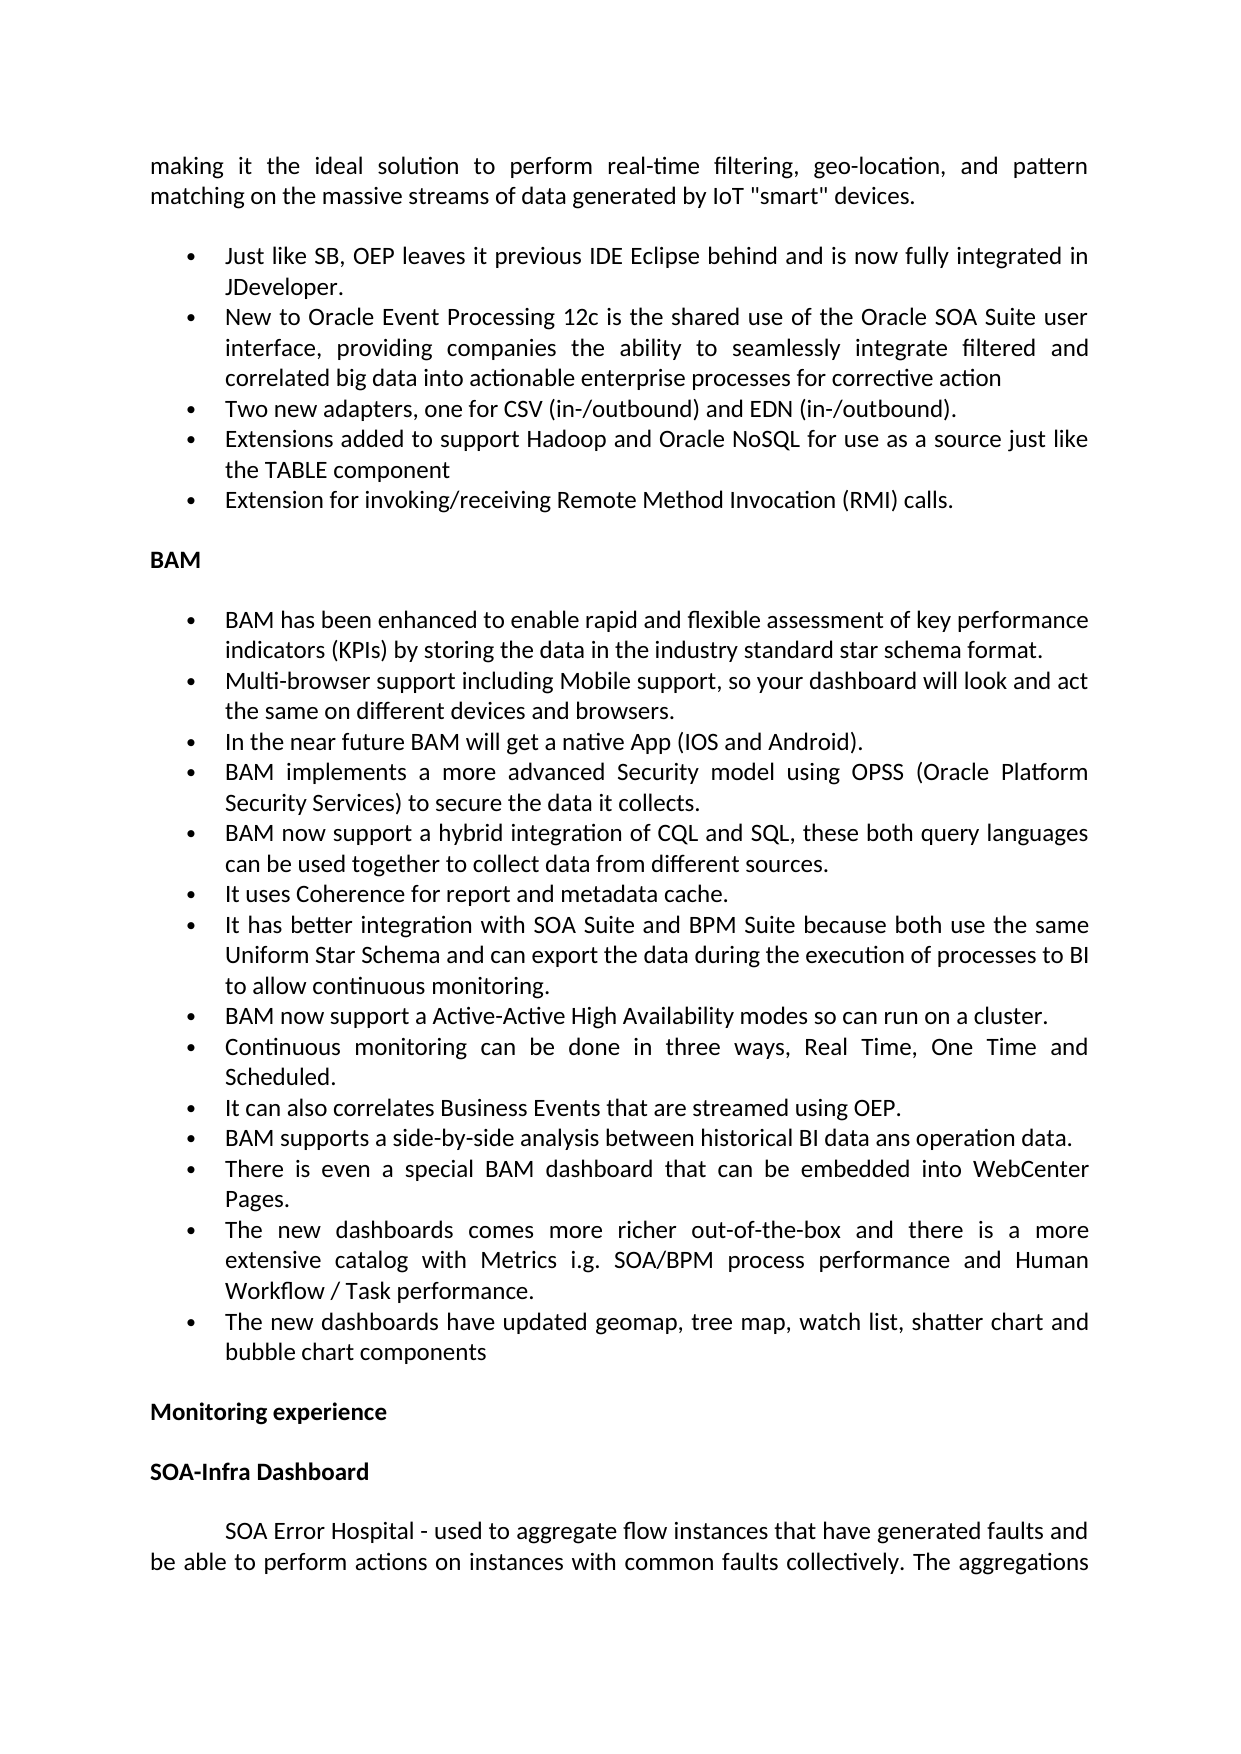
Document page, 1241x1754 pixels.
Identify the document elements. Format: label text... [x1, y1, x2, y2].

list BAM supports a side-by-side analysis between historical BI data ans operation data. [187, 1123, 1090, 1153]
list Extension for invoking/receiving Remote Method Invocation (RMI) calls. [187, 484, 1090, 515]
list The new dashboards comes more richer out-of-the-box and there is a more extensive catalog with Metrics i.g. SOA/BPM process performance and Human Workflow / Task performance. [187, 1214, 1090, 1306]
list Continuous monitoring can be done in three ways, Real Time, One Time and Scheduled. [187, 1031, 1090, 1092]
list New to Oracle Event Processing 12c is the shared use of the Oracle SOA Suite user interface, providing companies the ability to seamlessly integrate filtered and correlated big data into actionable enterprise processes for corrective action [187, 301, 1090, 393]
list BAM has been enhanced to enable rapid and flexible assessment of key performance indicators (KPIs) by storing the data in the industry standard star schema format. [187, 604, 1090, 665]
list Multi-browser support including Mobile support, so your dashboard will look and act the same on different devices and browsers. [187, 665, 1090, 726]
text BAM [150, 544, 1090, 574]
list BAM now support a Active-Active High Availability modes so can run on a cluster. [187, 1001, 1090, 1031]
list The new dashboards have updated geomap, tree map, watch list, shatter chart and bubble chart components [187, 1306, 1090, 1367]
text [150, 150, 1090, 211]
list In the near future BAM will get a native App (IOS and Android). [187, 726, 1090, 756]
list It can also correlates Business Events that are streamed using OEP. [187, 1092, 1090, 1123]
text Monitoring experience [150, 1396, 1090, 1426]
list BAM now support a hybrid integration of CQL and SQL, these both query languages can be used together to collect data from different sources. [187, 817, 1090, 878]
list There is even a special BAM dashboard that can be embedded into WebCenter Pages. [187, 1153, 1090, 1214]
list Extensions added to support Hadoop and Oracle NoSQL for use as a source just like the TABLE component [187, 423, 1090, 484]
list Just like SB, OEP leaves it previous IDE Eclipse behind and is now fully integrated in JDeveloper. [187, 240, 1090, 301]
text SOA-Infra Dashboard [150, 1456, 1090, 1486]
list Two new adapters, one for CSV (in-/outbound) and EDN (in-/outbound). [187, 393, 1090, 423]
list It uses Coherence for report and metadata cache. [187, 878, 1090, 909]
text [150, 1515, 1090, 1576]
list BAM implements a more advanced Security model using OPSS (Oracle Platform Security Services) to secure the data it collects. [187, 756, 1090, 817]
list It has better integration with SOA Suite and BPM Suite because both use the same Uniform Star Schema and can export the data during the execution of processes to BI to allow continuous monitoring. [187, 909, 1090, 1001]
